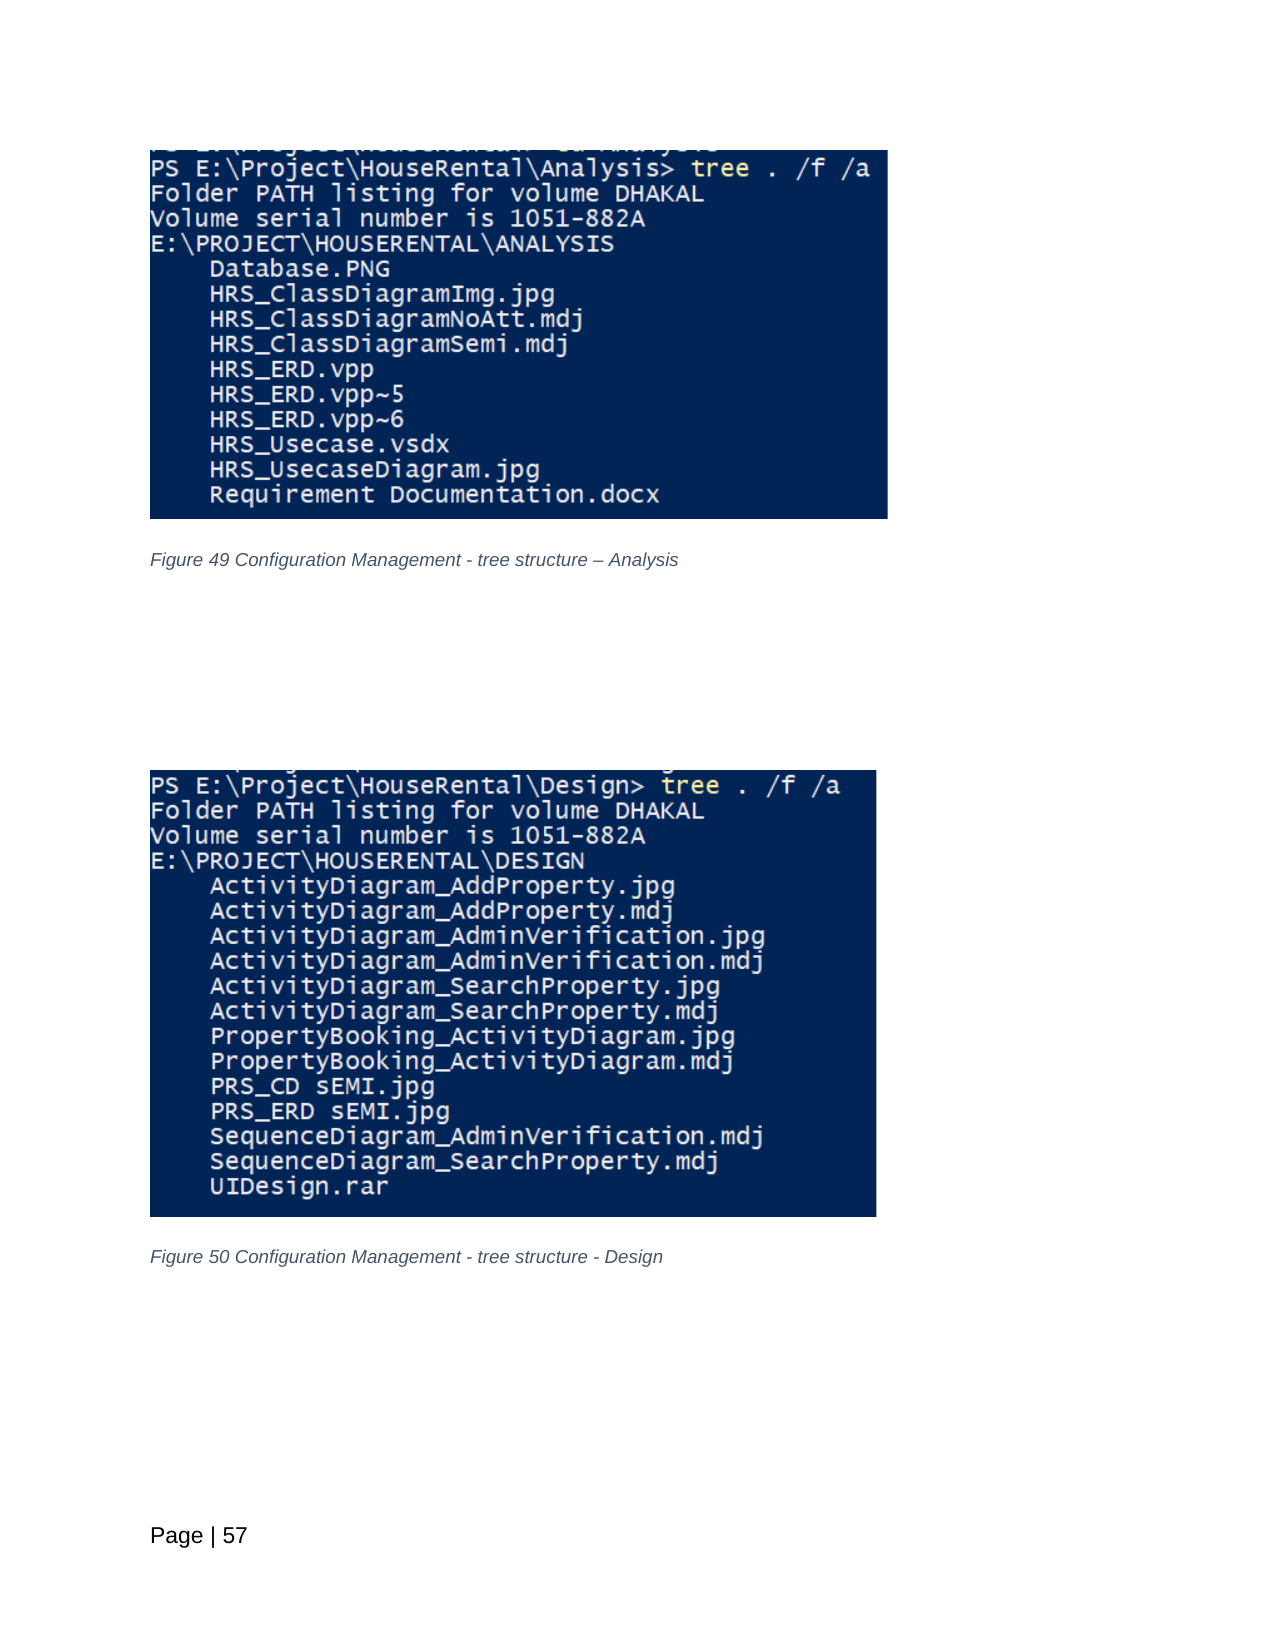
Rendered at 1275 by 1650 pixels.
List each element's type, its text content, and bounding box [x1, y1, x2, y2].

picture [150, 770, 877, 1217]
picture [150, 150, 888, 519]
